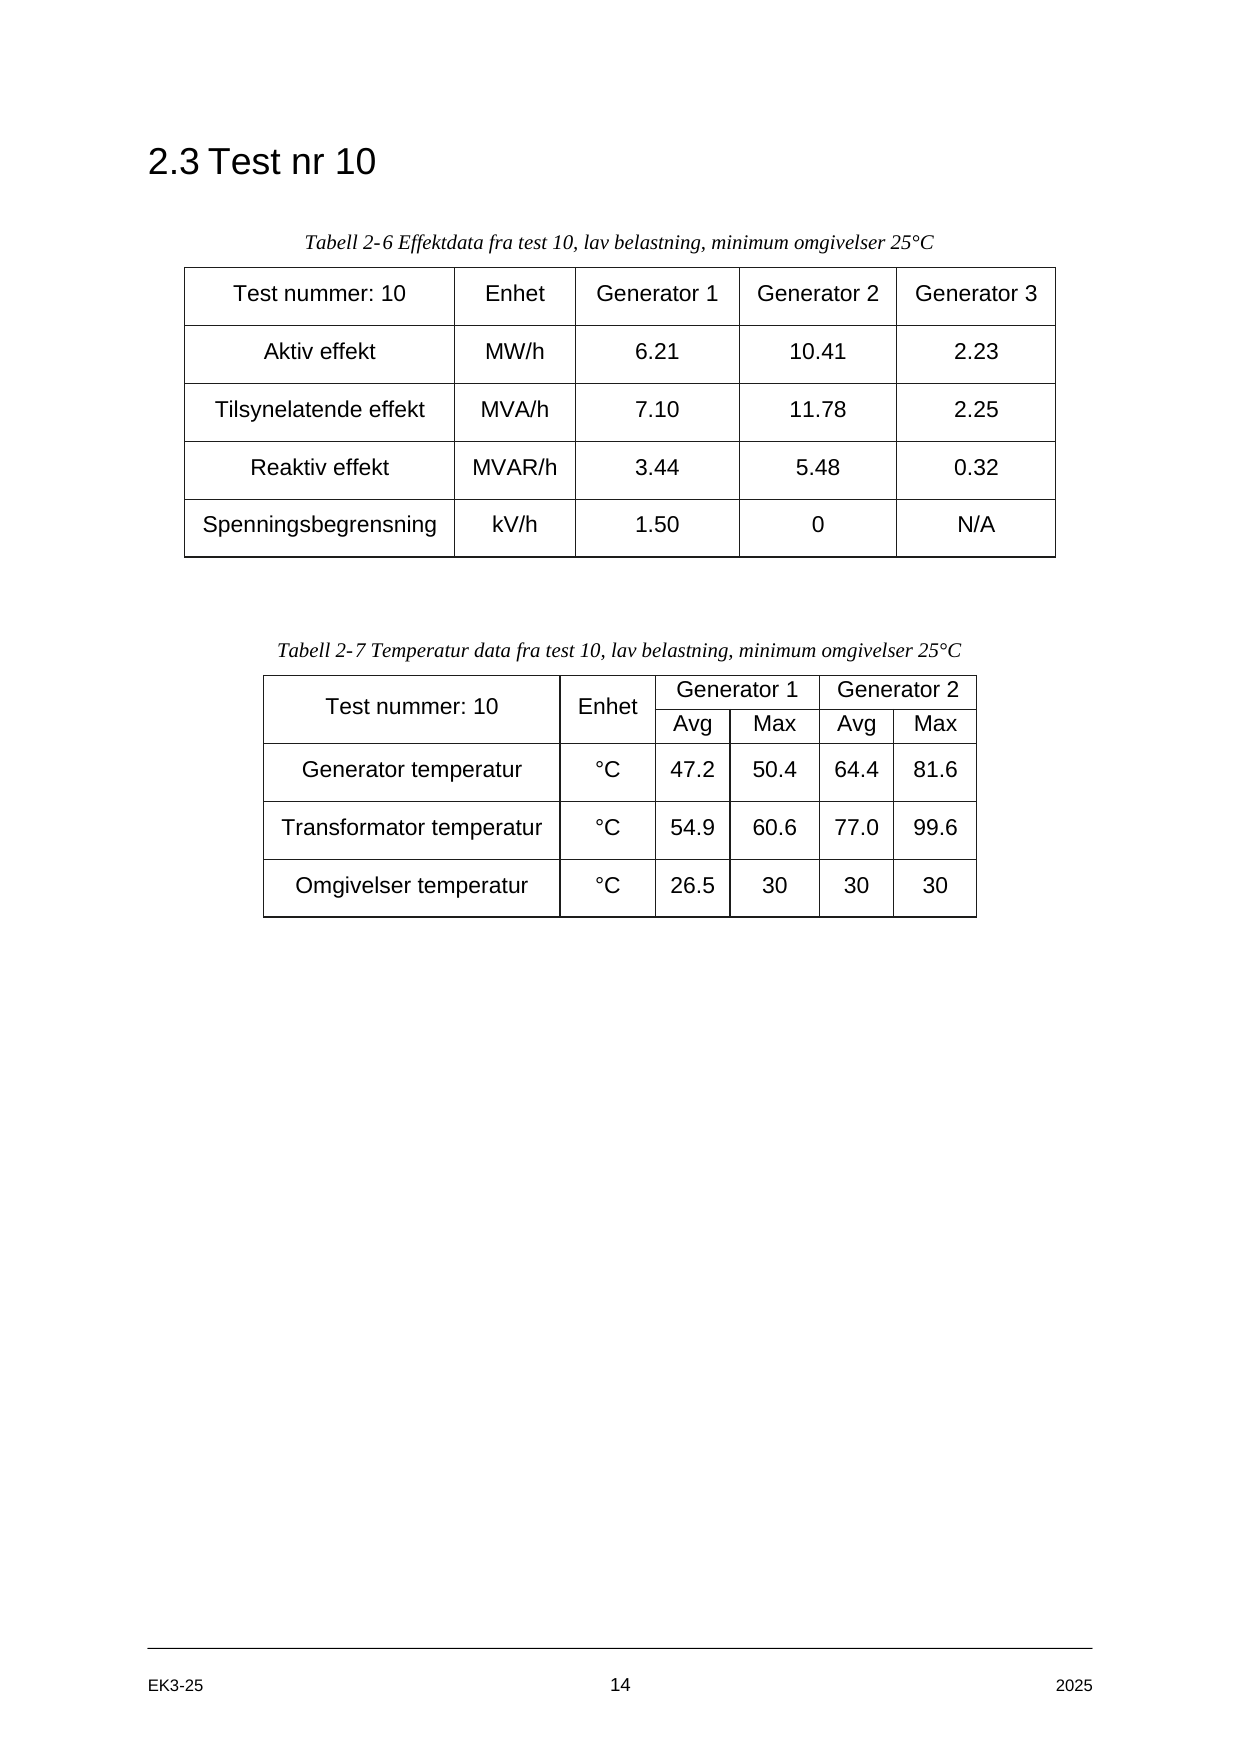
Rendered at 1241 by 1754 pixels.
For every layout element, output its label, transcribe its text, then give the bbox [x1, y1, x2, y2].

table_cell Avg [820, 710, 893, 743]
table_cell Tilsynelatende effekt [185, 384, 454, 441]
table_cell 30 [731, 860, 819, 916]
table_cell 50.4 [731, 744, 819, 801]
table_header Generator 1 [576, 268, 739, 325]
table_cell °C [561, 860, 655, 916]
table_cell 99.6 [894, 802, 976, 858]
table_cell 60.6 [731, 802, 819, 858]
table_cell °C [561, 802, 655, 858]
table_header Test nummer: 10 [264, 676, 559, 743]
table_header Enhet [455, 268, 575, 325]
table_cell Transformator temperatur [264, 802, 559, 858]
table_cell 2.25 [897, 384, 1055, 441]
table_cell Reaktiv effekt [185, 442, 454, 498]
table_cell Aktiv effekt [185, 326, 454, 383]
table_cell Max [731, 710, 819, 743]
table_cell Omgivelser temperatur [264, 860, 559, 916]
table_cell 54.9 [656, 802, 729, 858]
table_cell kV/h [455, 500, 575, 556]
table_cell 77.0 [820, 802, 893, 858]
table_cell 0 [740, 500, 896, 556]
table_header Generator 2 [820, 676, 976, 709]
table_cell Spenningsbegrensning [185, 500, 454, 556]
table_cell 10.41 [740, 326, 896, 383]
table_cell N/A [897, 500, 1055, 556]
table_cell 30 [820, 860, 893, 916]
table_cell 0.32 [897, 442, 1055, 498]
table_cell MW/h [455, 326, 575, 383]
table_cell MVA/h [455, 384, 575, 441]
table_cell 30 [894, 860, 976, 916]
table_cell 64.4 [820, 744, 893, 801]
table_cell 11.78 [740, 384, 896, 441]
table_cell 1.50 [576, 500, 739, 556]
table_cell Generator temperatur [264, 744, 559, 801]
table_header Generator 1 [656, 676, 819, 709]
table_cell Avg [656, 710, 729, 743]
table_header Enhet [561, 676, 655, 743]
table_cell 2.23 [897, 326, 1055, 383]
table_header Generator 3 [897, 268, 1055, 325]
table_cell 7.10 [576, 384, 739, 441]
table_cell 5.48 [740, 442, 896, 498]
table_cell 3.44 [576, 442, 739, 498]
table_cell Max [894, 710, 976, 743]
table_cell 26.5 [656, 860, 729, 916]
table_cell °C [561, 744, 655, 801]
table_header Test nummer: 10 [185, 268, 454, 325]
table_cell 81.6 [894, 744, 976, 801]
table_cell MVAR/h [455, 442, 575, 498]
table_cell 47.2 [656, 744, 729, 801]
table_header Generator 2 [740, 268, 896, 325]
subtitle Test nr 10 [148, 132, 1092, 182]
table_cell 6.21 [576, 326, 739, 383]
